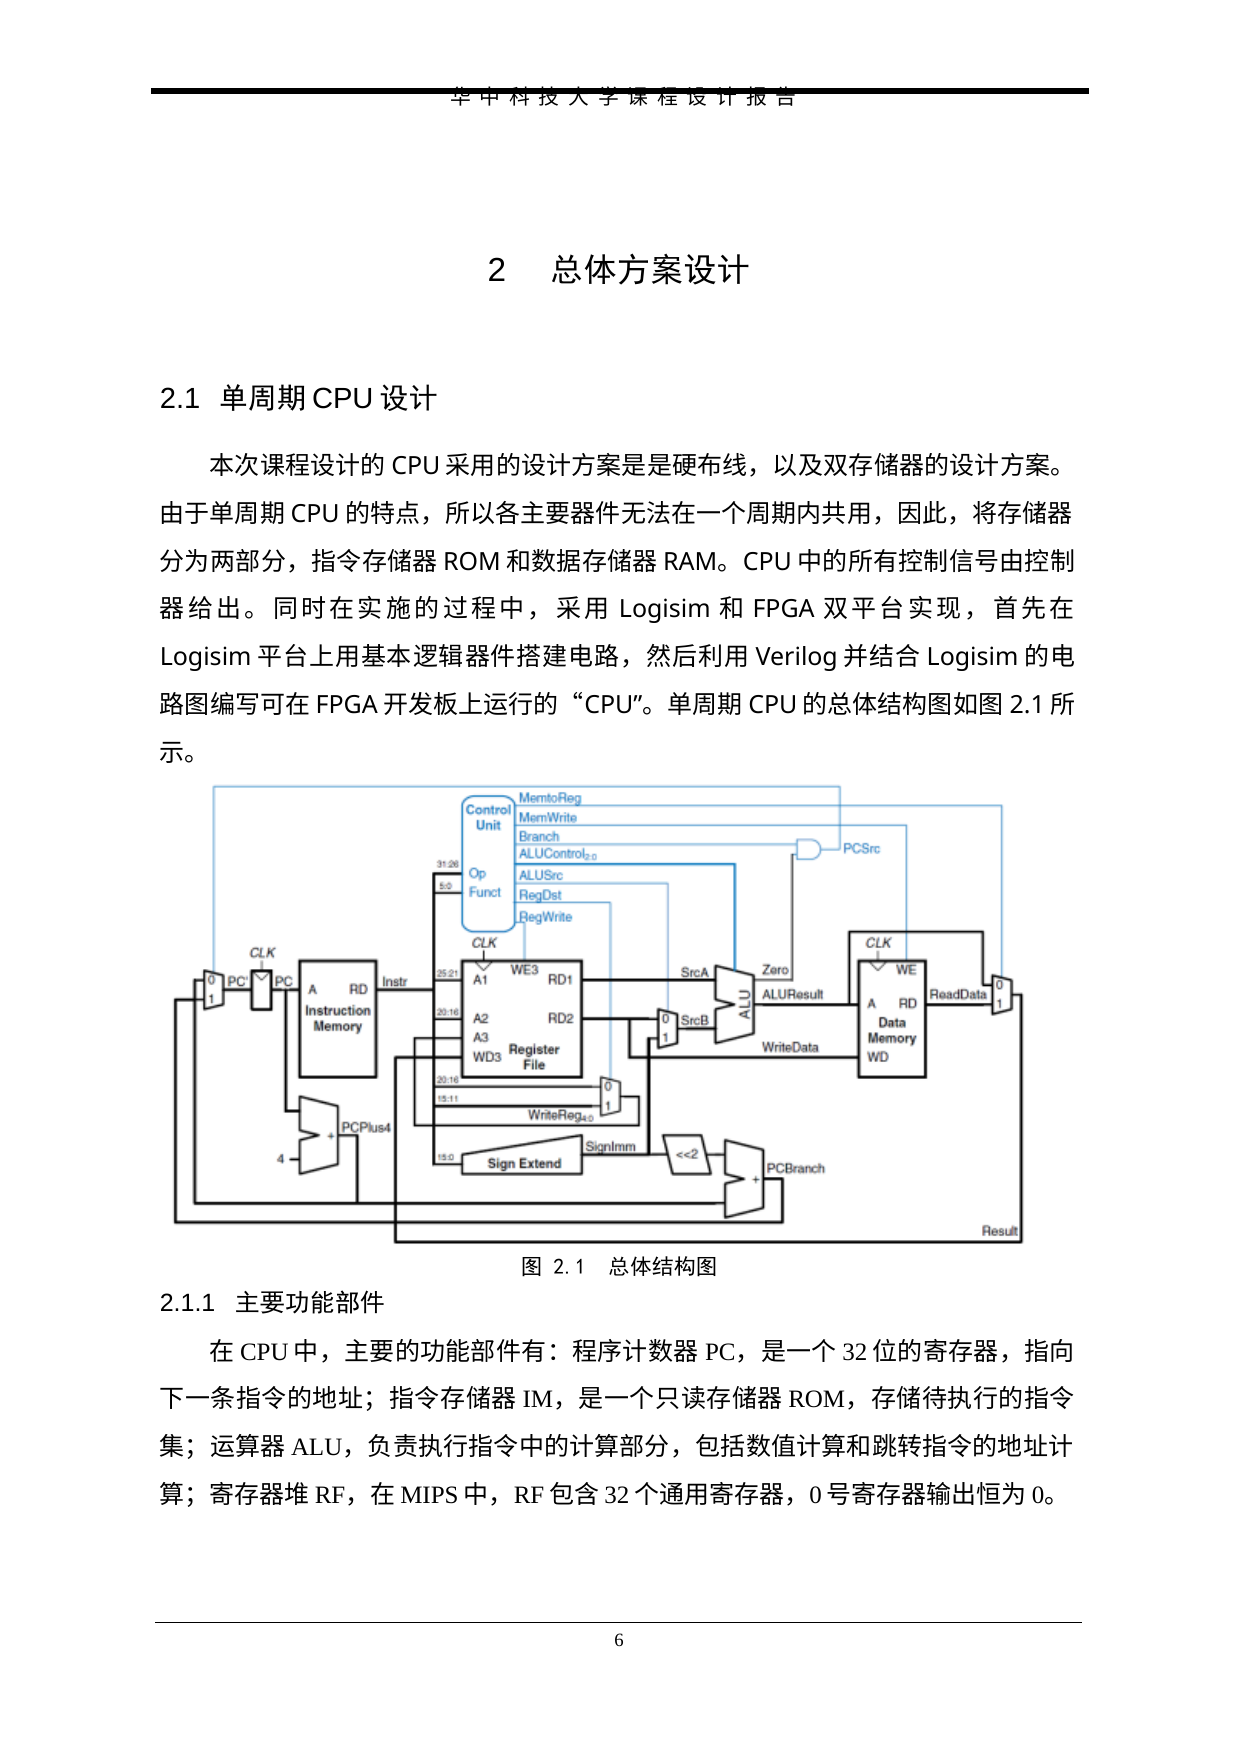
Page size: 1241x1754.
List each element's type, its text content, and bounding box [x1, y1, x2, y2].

subtitle 主要功能部件 [159, 1277, 1078, 1325]
subtitle 总体方案设计 [159, 248, 1078, 289]
text 图 2.1 总体结构图 [159, 1253, 1078, 1277]
text 本次课程设计的CPU采用的设计方案是是硬布线，以及双存储器的设计方案。由于单周期CPU的特点，所以各主要器件无法在一个周期内共用，因此，将存储器分为两部分，指令存储器ROM和数据存储器RAM。CPU中的所有控制信号由控制器给出。同时在实施的过程中，采用Logisim和FPGA双平台实现，首先在Logisim平台上用基本逻辑器件搭建电路，然后利用Verilog并结合Logisim的电路图编写可在FPGA开发板上运行的“CPU”。单周期CPU的总体结构图如图 2.1所示。 [159, 439, 1075, 774]
text 在CPU中，主要的功能部件有：程序计数器PC，是一个32位的寄存器，指向下一条指令的地址；指令存储器IM，是一个只读存储器ROM，存储待执行的指令集；运算器ALU，负责执行指令中的计算部分，包括数值计算和跳转指令的地址计算；寄存器堆RF，在MIPS中，RF包含32个通用寄存器，0号寄存器输出恒为0。 [159, 1325, 1075, 1516]
subtitle 单周期CPU设计 [159, 379, 1053, 414]
picture [159, 774, 1081, 1253]
